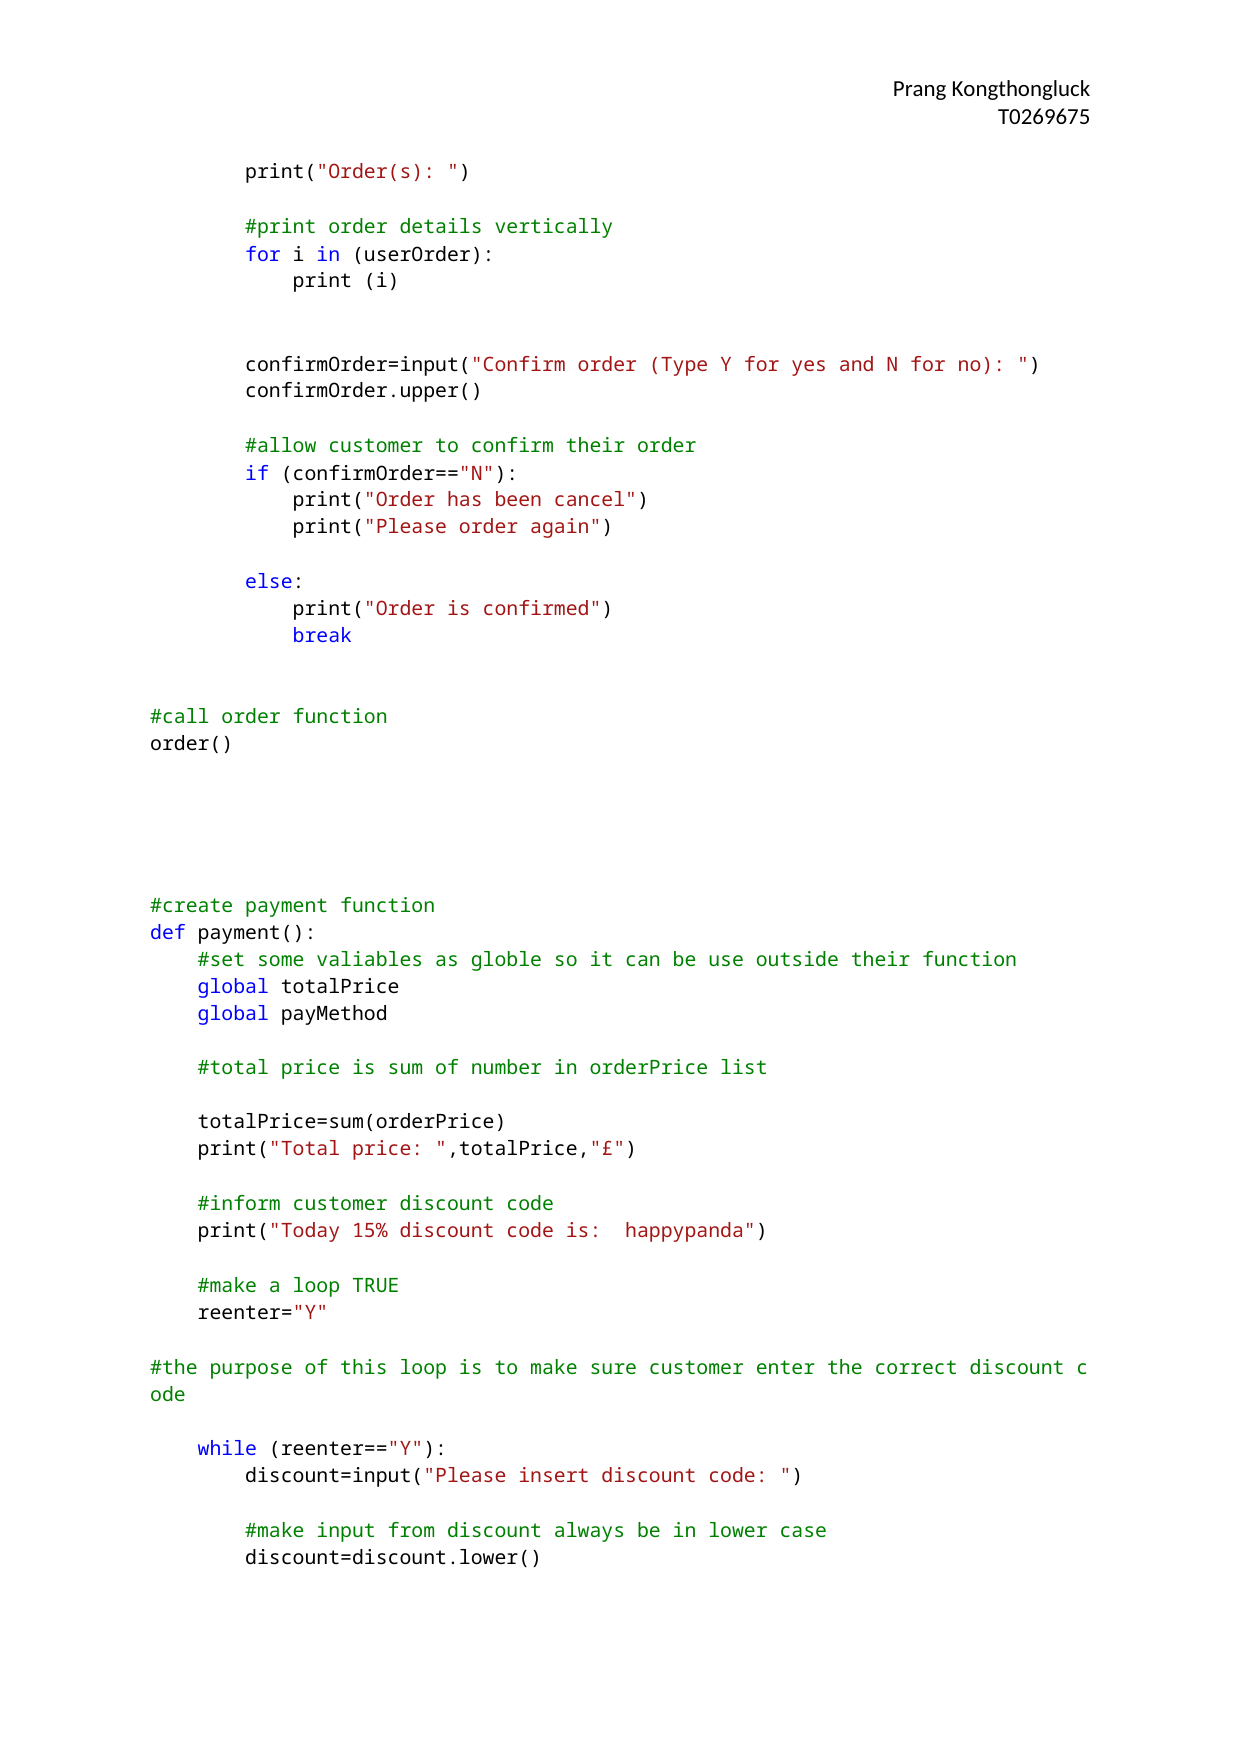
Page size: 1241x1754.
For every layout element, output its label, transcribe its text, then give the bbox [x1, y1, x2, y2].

text #total price is sum of number in orderPrice list [150, 1053, 1090, 1080]
text if (confirmOrder=="N"): [150, 459, 1090, 486]
text #call order function [150, 703, 1090, 729]
text global payMethod [150, 999, 1090, 1026]
text print("Order(s): ") [150, 158, 1090, 185]
text break [150, 622, 1090, 649]
text order() [150, 729, 1090, 757]
text print("Order is confirmed") [150, 595, 1090, 622]
text confirmOrder=input("Confirm order (Type Y for yes and N for no): ") [150, 350, 1090, 377]
text totalPrice=sum(orderPrice) [150, 1107, 1090, 1134]
text global totalPrice [150, 972, 1090, 999]
text #create payment function [150, 891, 1090, 918]
text reenter="Y" [150, 1298, 1090, 1325]
text print("Today 15% discount code is: happypanda") [150, 1216, 1090, 1243]
text #inform customer discount code [150, 1189, 1090, 1216]
text discount=discount.lower() [150, 1543, 1090, 1570]
text discount=input("Please insert discount code: ") [150, 1461, 1090, 1488]
text print("Please order again") [150, 513, 1090, 540]
text confirmOrder.upper() [150, 377, 1090, 404]
text def payment(): [150, 918, 1090, 945]
text print("Total price: ",totalPrice,"£") [150, 1134, 1090, 1161]
text #set some valiables as globle so it can be use outside their function [150, 945, 1090, 972]
text print (i) [150, 267, 1090, 294]
text while (reenter=="Y"): [150, 1434, 1090, 1461]
text #make a loop TRUE [150, 1271, 1090, 1298]
text else: [150, 568, 1090, 595]
text #the purpose of this loop is to make sure customer enter the correct discount code [150, 1325, 1090, 1407]
text for i in (userOrder): [150, 240, 1090, 267]
text #make input from discount always be in lower case [150, 1516, 1090, 1543]
text #allow customer to confirm their order [150, 432, 1090, 459]
text #print order details vertically [150, 213, 1090, 240]
text print("Order has been cancel") [150, 486, 1090, 513]
